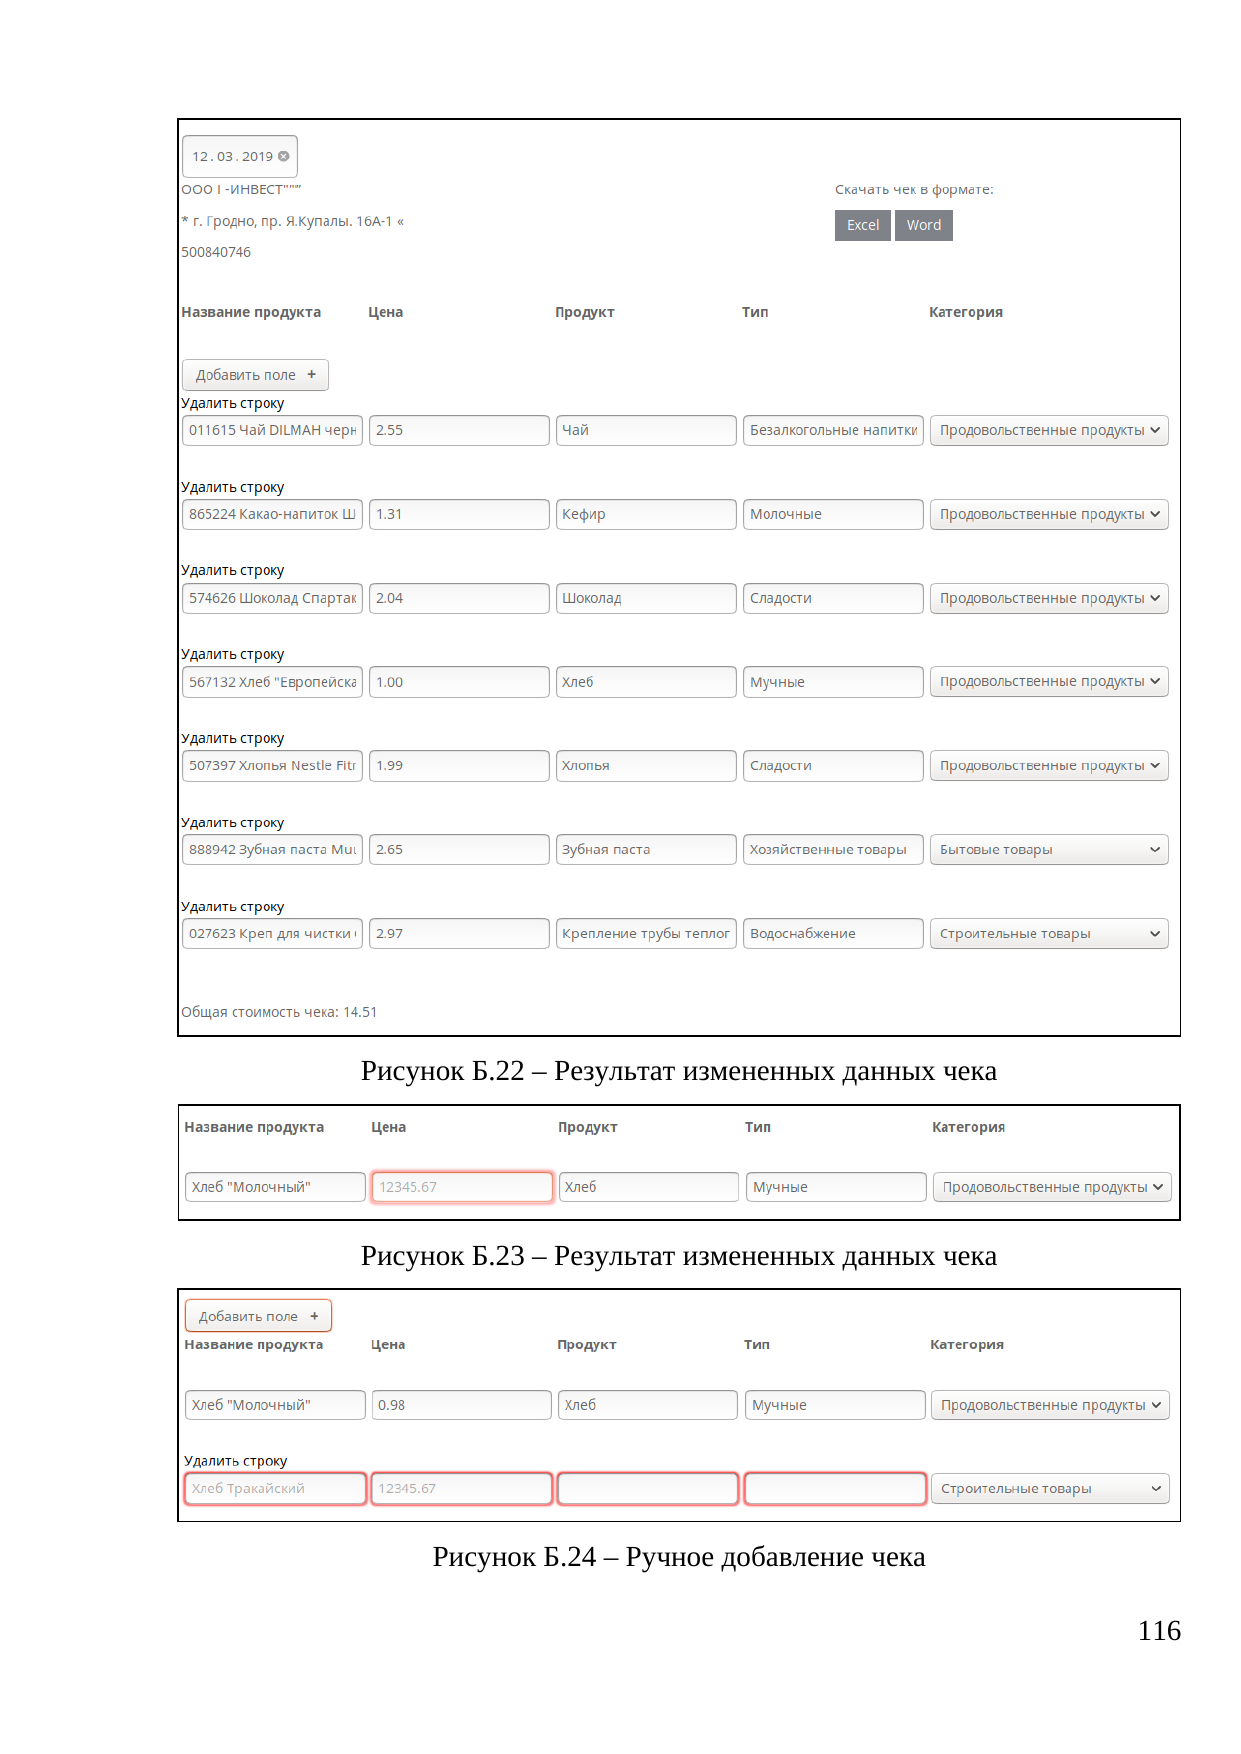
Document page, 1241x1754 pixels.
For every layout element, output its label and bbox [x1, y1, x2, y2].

picture [179, 1295, 1180, 1514]
picture [179, 130, 1180, 1024]
picture [179, 1117, 1179, 1214]
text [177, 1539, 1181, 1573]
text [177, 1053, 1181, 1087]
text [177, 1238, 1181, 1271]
